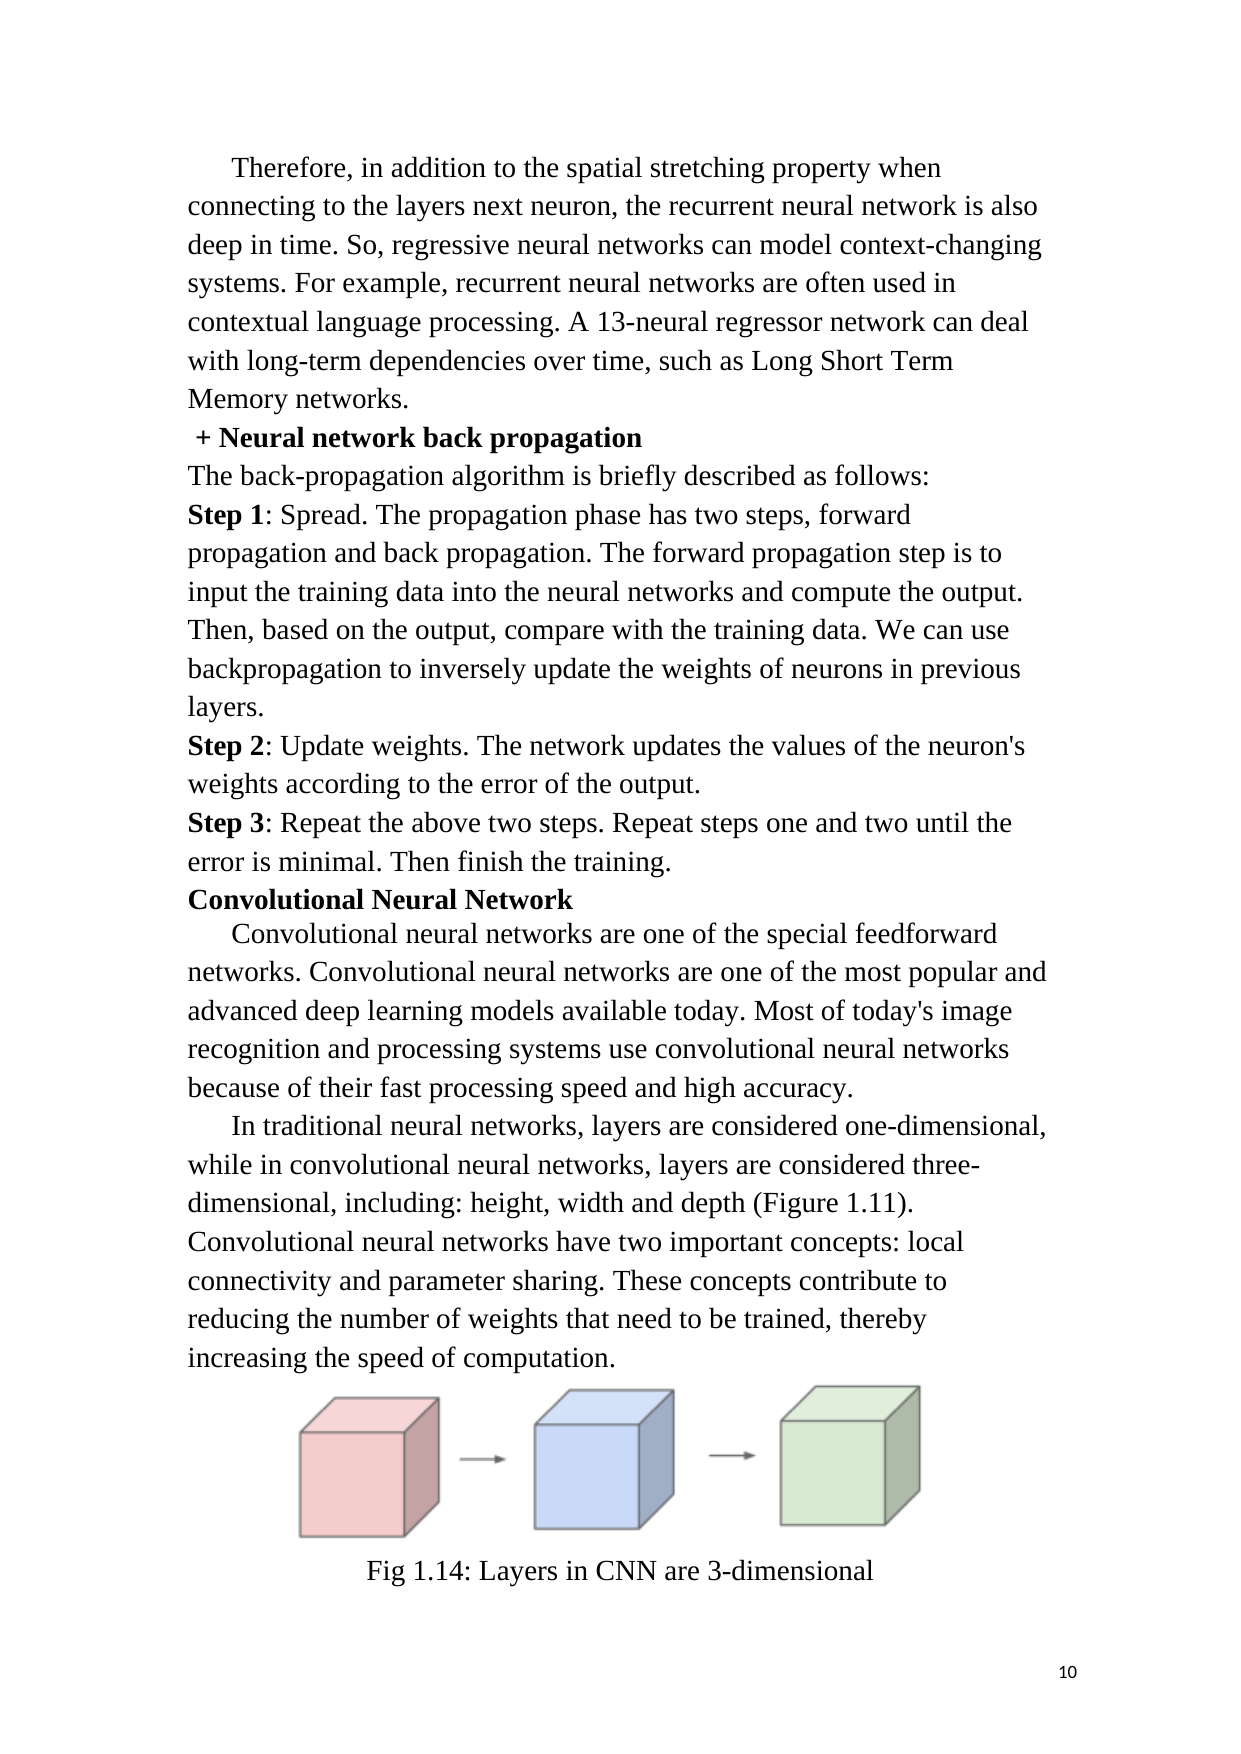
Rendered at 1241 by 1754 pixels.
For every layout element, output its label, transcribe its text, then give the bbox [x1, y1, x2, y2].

text Therefore, in addition to the spatial stretching property when connecting to the layers next neuron, the recurrent neural network is also deep in time. So, regressive neural networks can model context-changing systems. For example, recurrent neural networks are often used in contextual language processing. A 13-neural regressor network can deal with long-term dependencies over time, such as Long Short Term Memory networks. [187, 150, 1053, 415]
text Convolutional neural networks are one of the special feedforward networks. Convolutional neural networks are one of the most popular and advanced deep learning models available today. Most of today's image recognition and processing systems use convolutional neural networks because of their fast processing speed and high accuracy. [187, 916, 1053, 1103]
text Step 3: Repeat the above two steps. Repeat steps one and two until the error is minimal. Then finish the training. [187, 805, 1053, 877]
text Convolutional Neural Network [187, 882, 1053, 916]
text The back-propagation algorithm is briefly described as follows: [187, 458, 1053, 492]
text Fig 1.14: Layers in CNN are 3-dimensional [187, 1553, 1053, 1587]
text Step 1: Spread. The propagation phase has two steps, forward propagation and back propagation. The forward propagation step is to input the training data into the neural networks and compute the output. Then, based on the output, compare with the training data. We can use backpropagation to inversely update the weights of neurons in previous layers. [187, 497, 1053, 723]
text Step 2: Update weights. The network updates the values of the neuron's weights according to the error of the output. [187, 728, 1053, 800]
picture [267, 1378, 974, 1554]
text In traditional neural networks, layers are considered one-dimensional, while in convolutional neural networks, layers are considered three-dimensional, including: height, width and depth (Figure 1.11). Convolutional neural networks have two important concepts: local connectivity and parameter sharing. These concepts contribute to reducing the number of weights that need to be trained, thereby increasing the speed of computation. [187, 1108, 1053, 1373]
text + Neural network back propagation [187, 420, 1053, 453]
